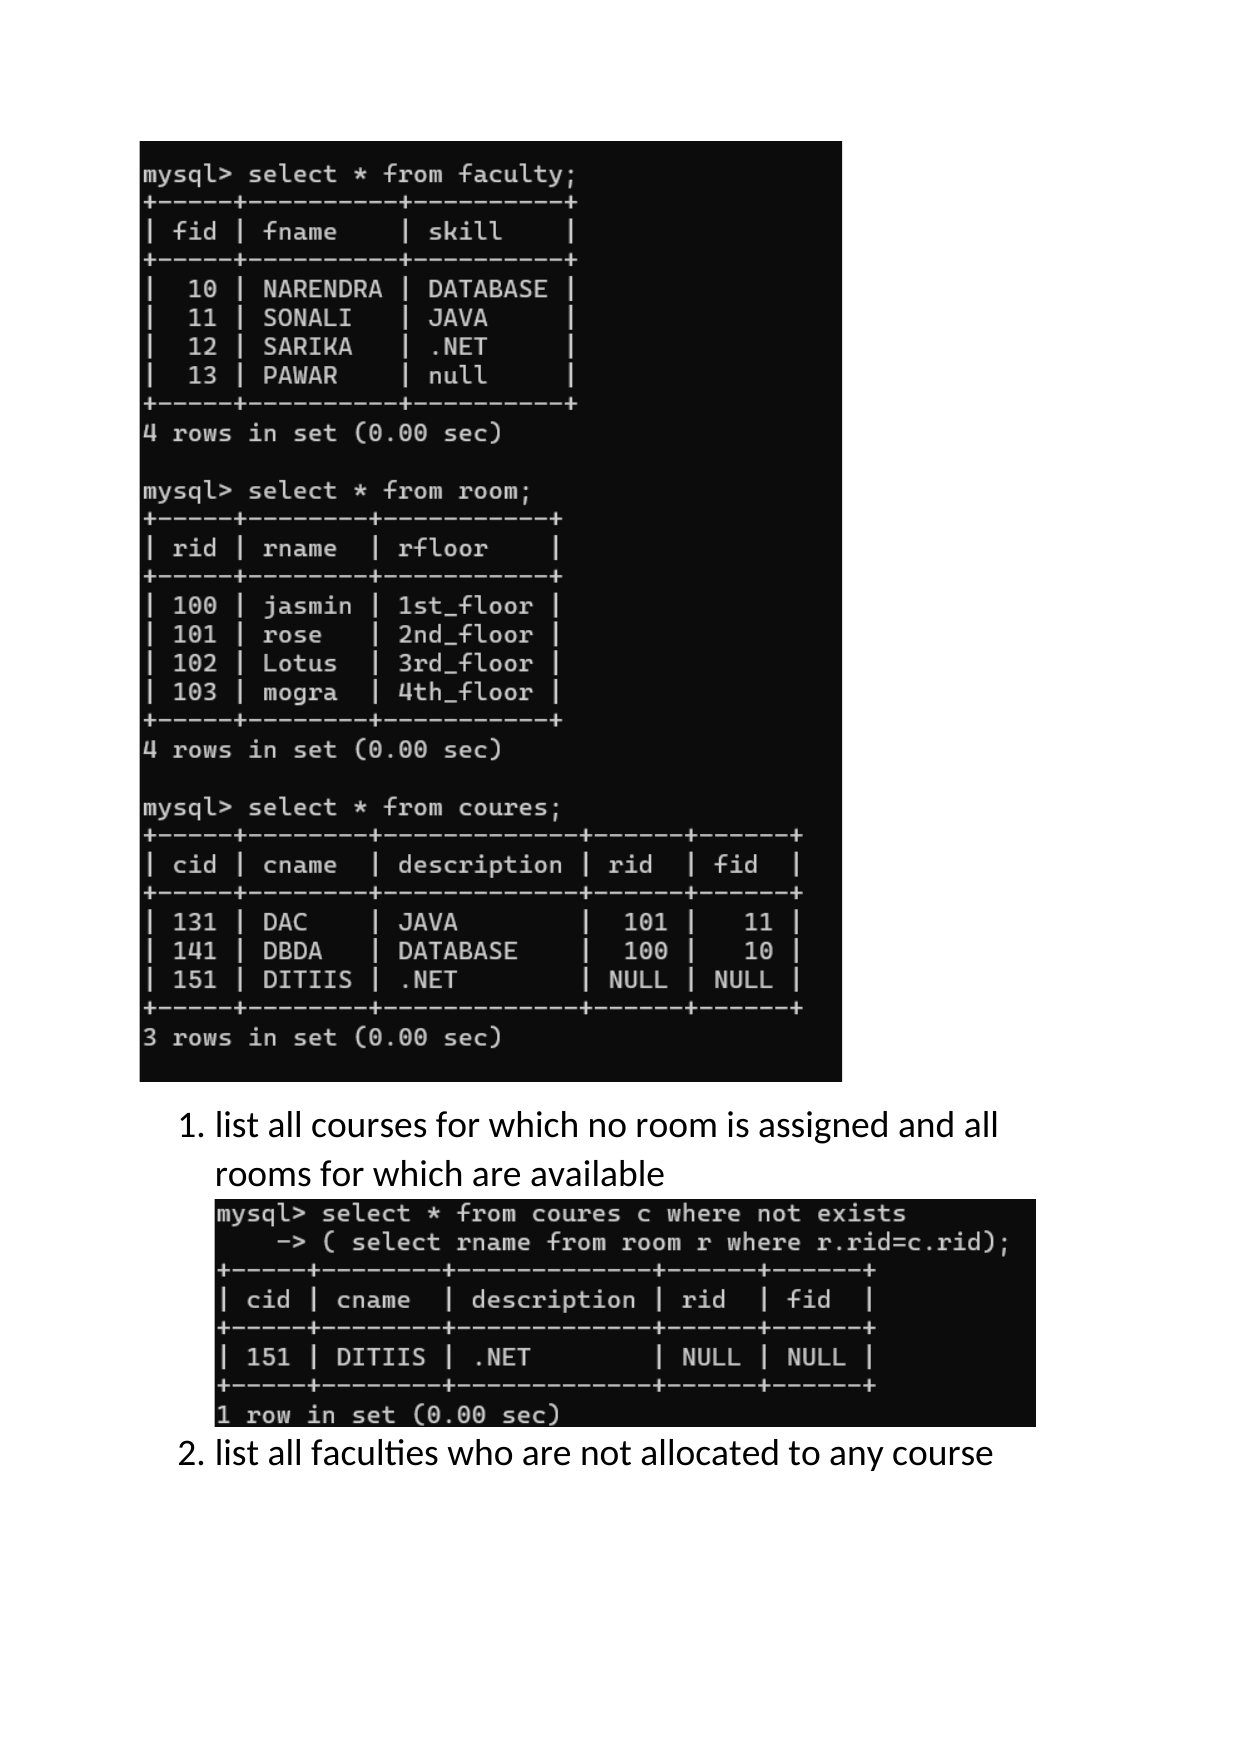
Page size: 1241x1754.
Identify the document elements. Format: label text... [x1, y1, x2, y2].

list list all courses for which no room is assigned and all rooms for which are available [177, 1101, 1103, 1196]
picture [214, 1199, 1036, 1427]
list list all faculties who are not allocated to any course [177, 1429, 1103, 1475]
picture [139, 141, 843, 1082]
